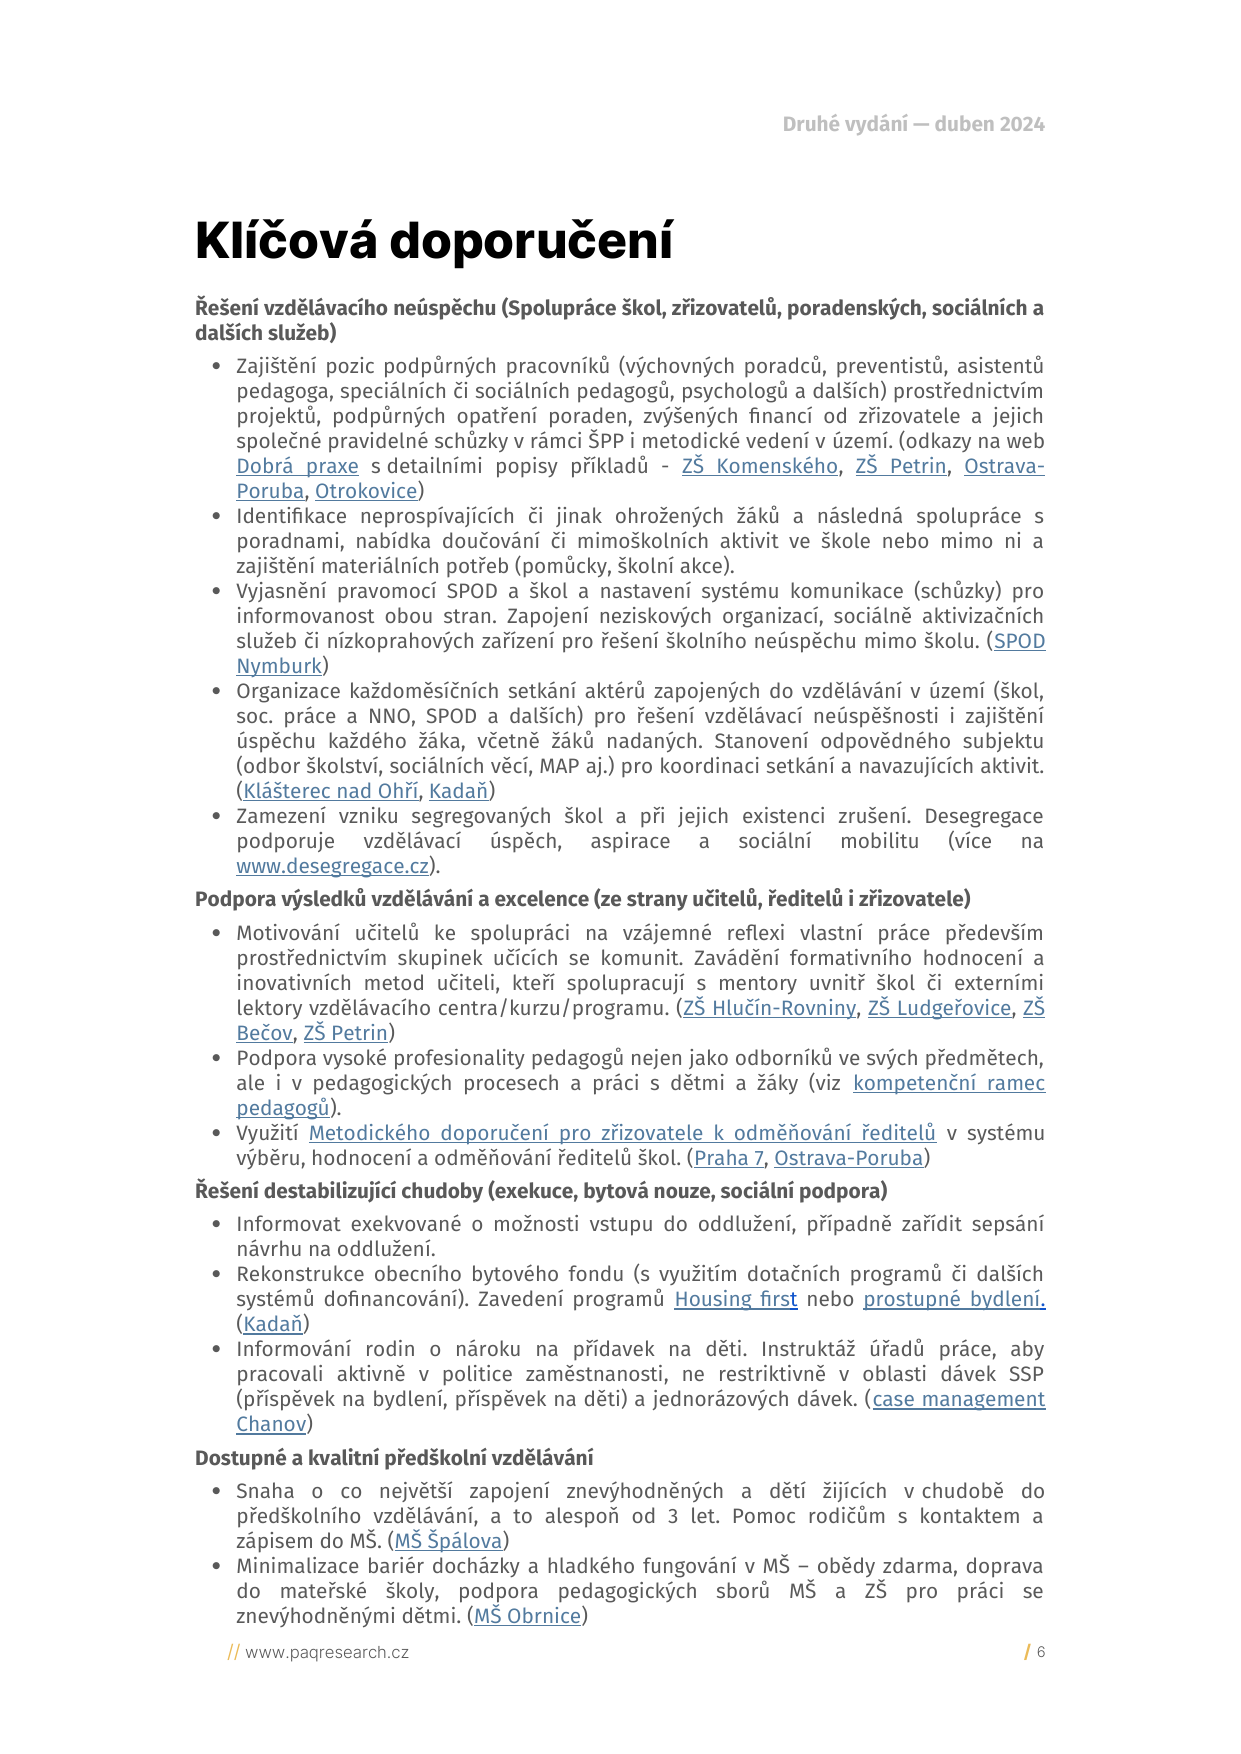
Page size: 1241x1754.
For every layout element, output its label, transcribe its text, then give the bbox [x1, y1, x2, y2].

text Řešení destabilizující chudoby (exekuce, bytová nouze, sociální podpora) [195, 1179, 1045, 1204]
text Dostupné a kvalitní předškolní vzdělávání [195, 1445, 1045, 1470]
list Motivování učitelů ke spolupráci na vzájemné reflexi vlastní práce především prostřednictvím skupinek učících se komunit. Zavádění formativního hodnocení a inovativních metod učiteli, kteří spolupracují s mentory uvnitř škol či externími lektory vzdělávacího centra/kurzu/programu. (ZŠ Hlučín-Rovniny, ZŠ Ludgeřovice, ZŠ Bečov, ZŠ Petrin) [213, 920, 1045, 1045]
list Snaha o co největší zapojení znevýhodněných a dětí žijících v chudobě do předškolního vzdělávání, a to alespoň od 3 let. Pomoc rodičům s kontaktem a zápisem do MŠ. (MŠ Špálova) [213, 1479, 1045, 1554]
text Řešení vzdělávacího neúspěchu (Spolupráce škol, zřizovatelů, poradenských, sociálních a dalších služeb) [195, 295, 1045, 345]
list Zamezení vzniku segregovaných škol a při jejich existenci zrušení. Desegregace podporuje vzdělávací úspěch, aspirace a sociální mobilitu (více na www.desegregace.cz). [213, 804, 1045, 879]
list Zajištění pozic podpůrných pracovníků (výchovných poradců, preventistů, asistentů pedagoga, speciálních či sociálních pedagogů, psychologů a dalších) prostřednictvím projektů, podpůrných opatření poraden, zvýšených financí od zřizovatele a jejich společné pravidelné schůzky v rámci ŠPP i metodické vedení v území. (odkazy na web Dobrá praxe s detailními popisy příkladů - ZŠ Komenského, ZŠ Petrin, Ostrava-Poruba, Otrokovice) [213, 354, 1045, 504]
list Využití Metodického doporučení pro zřizovatele k odměňování ředitelů v systému výběru, hodnocení a odměňování ředitelů škol. (Praha 7, Ostrava-Poruba) [213, 1120, 1045, 1170]
list Minimalizace bariér docházky a hladkého fungování v MŠ – obědy zdarma, doprava do mateřské školy, podpora pedagogických sborů MŠ a ZŠ pro práci se znevýhodněnými dětmi. (MŠ Obrnice) [213, 1554, 1045, 1629]
list Informování rodin o nároku na přídavek na děti. Instruktáž úřadů práce, aby pracovali aktivně v politice zaměstnanosti, ne restriktivně v oblasti dávek SSP (příspěvek na bydlení, příspěvek na děti) a jednorázových dávek. (case management Chanov) [213, 1337, 1045, 1437]
list Identifikace neprospívajících či jinak ohrožených žáků a následná spolupráce s poradnami, nabídka doučování či mimoškolních aktivit ve škole nebo mimo ni a zajištění materiálních potřeb (pomůcky, školní akce). [213, 504, 1045, 579]
list Rekonstrukce obecního bytového fondu (s využitím dotačních programů či dalších systémů dofinancování). Zavedení programů Housing first nebo prostupné bydlení. (Kadaň) [213, 1262, 1045, 1337]
text Klíčová doporučení [195, 210, 1045, 270]
list Organizace každoměsíčních setkání aktérů zapojených do vzdělávání v území (škol, soc. práce a NNO, SPOD a dalších) pro řešení vzdělávací neúspěšnosti i zajištění úspěchu každého žáka, včetně žáků nadaných. Stanovení odpovědného subjektu (odbor školství, sociálních věcí, MAP aj.) pro koordinaci setkání a navazujících aktivit. (Klášterec nad Ohří, Kadaň) [213, 679, 1045, 804]
list Podpora vysoké profesionality pedagogů nejen jako odborníků ve svých předmětech, ale i v pedagogických procesech a práci s dětmi a žáky (viz kompetenční ramec pedagogů). [213, 1045, 1045, 1120]
text Podpora výsledků vzdělávání a excelence (ze strany učitelů, ředitelů i zřizovatele) [195, 887, 1045, 912]
list Informovat exekvované o možnosti vstupu do oddlužení, případně zařídit sepsání návrhu na oddlužení. [213, 1212, 1045, 1262]
list Vyjasnění pravomocí SPOD a škol a nastavení systému komunikace (schůzky) pro informovanost obou stran. Zapojení neziskových organizací, sociálně aktivizačních služeb či nízkoprahových zařízení pro řešení školního neúspěchu mimo školu. (SPOD Nymburk) [213, 579, 1045, 679]
